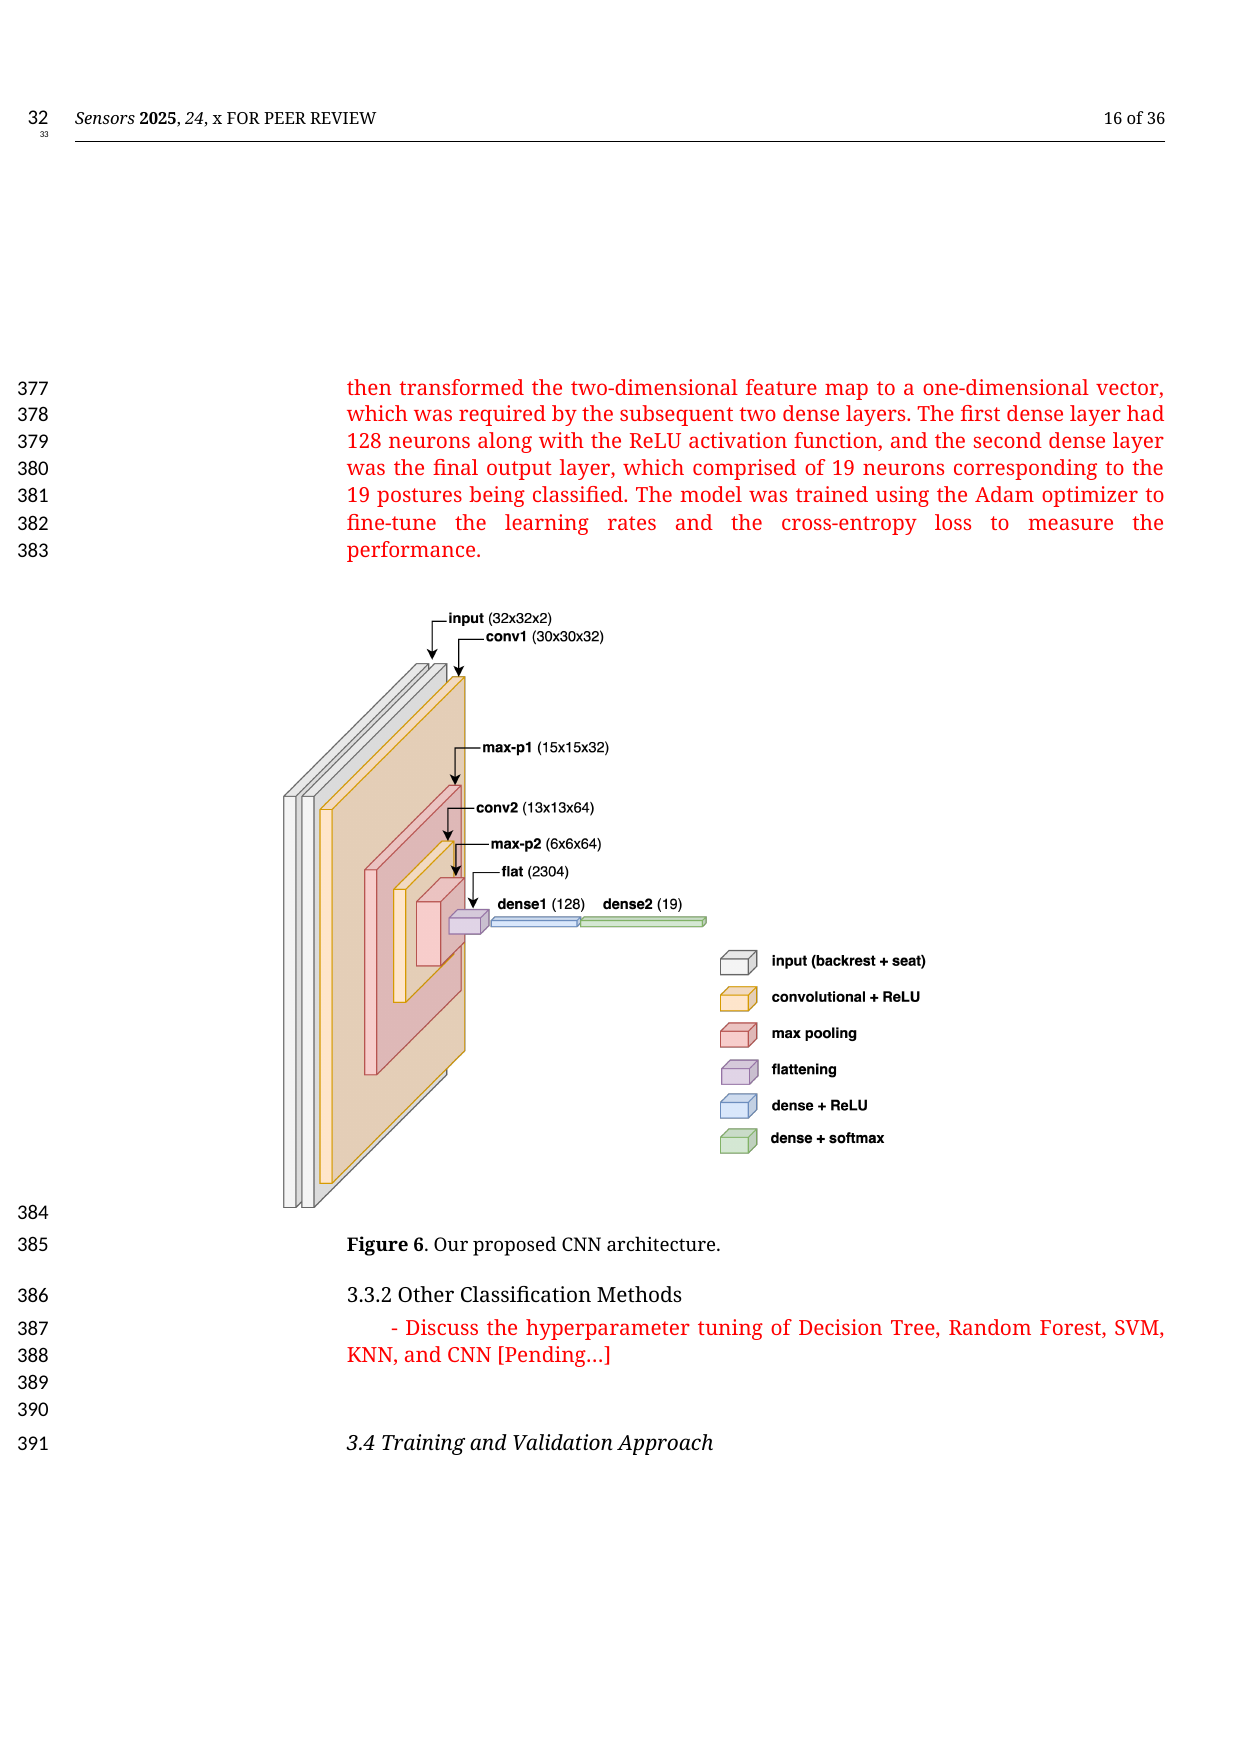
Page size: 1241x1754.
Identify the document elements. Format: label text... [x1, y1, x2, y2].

text Figure 6. Our proposed CNN architecture. [347, 1232, 1165, 1256]
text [347, 374, 1165, 563]
text - Discuss the hyperparameter tuning of Decision Tree, Random Forest, SVM, KNN, and CNN [Pending…] [347, 1314, 1165, 1368]
subtitle 3.4 Training and Validation Approach [347, 1428, 1165, 1455]
picture [271, 588, 948, 1220]
subtitle 3.3.2 Other Classification Methods [347, 1281, 1165, 1308]
